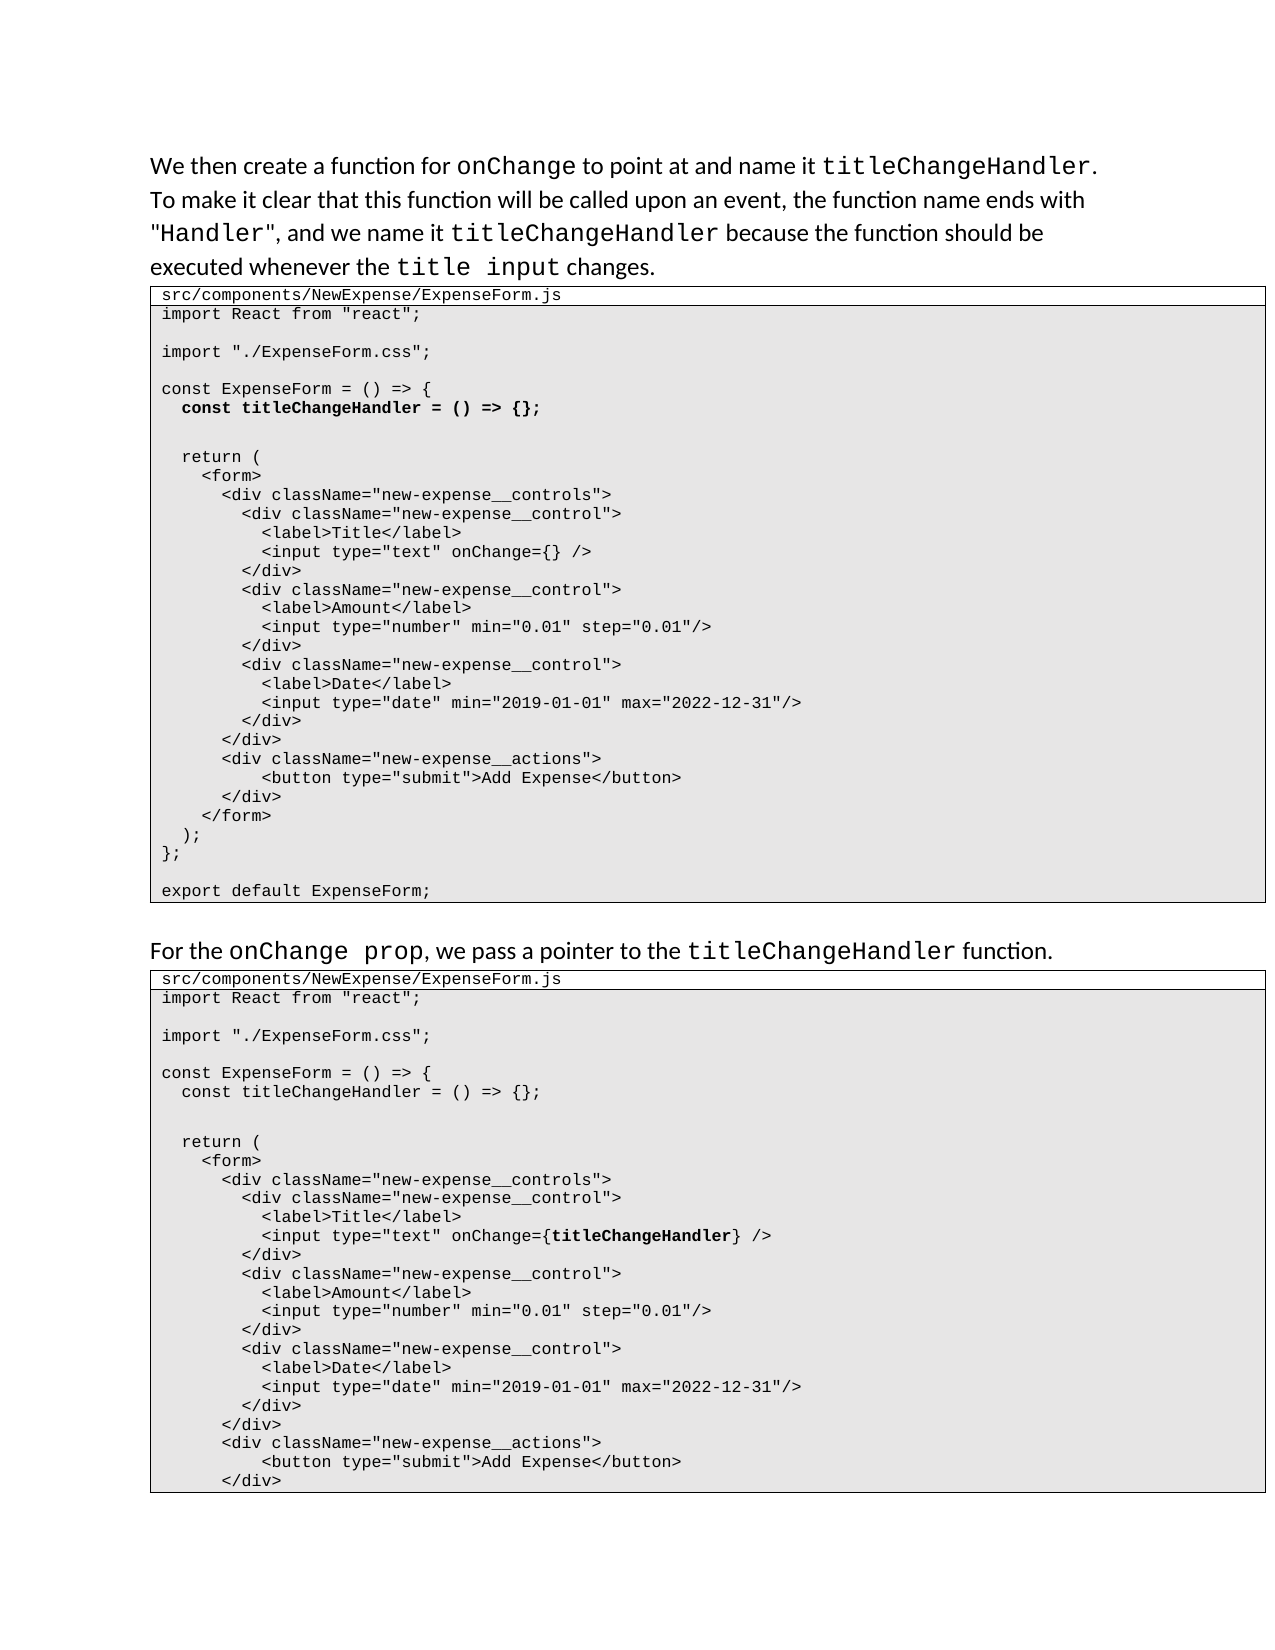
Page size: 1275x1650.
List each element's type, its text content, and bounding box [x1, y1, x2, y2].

table_cell import React from "react"; import "./ExpenseForm.css"; const ExpenseForm = () => { const titleChangeHandler = () => {}; return ( <form> <div className="new-expense__controls"> <div className="new-expense__control"> <label>Title</label> <input type="text" onChange={} /> </div> <div className="new-expense__control"> <label>Amount</label> <input type="number" min="0.01" step="0.01"/> </div> <div className="new-expense__control"> <label>Date</label> <input type="date" min="2019-01-01" max="2022-12-31"/> </div> </div> <div className="new-expense__actions"> <button type="submit">Add Expense</button> </div> </form> ); }; export default ExpenseForm; [151, 306, 1265, 902]
text For the onChange prop, we pass a pointer to the titleChangeHandler function. [150, 936, 1125, 967]
table_header src/components/NewExpense/ExpenseForm.js [151, 971, 1265, 989]
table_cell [151, 990, 1265, 1492]
text We then create a function for onChange to point at and name it titleChangeHandler. To make it clear that this function will be called upon an event, the function name ends with "Handler", and we name it titleChangeHandler because the function should be executed whenever the title input changes. [150, 150, 1125, 283]
table_header src/components/NewExpense/ExpenseForm.js [151, 287, 1265, 305]
